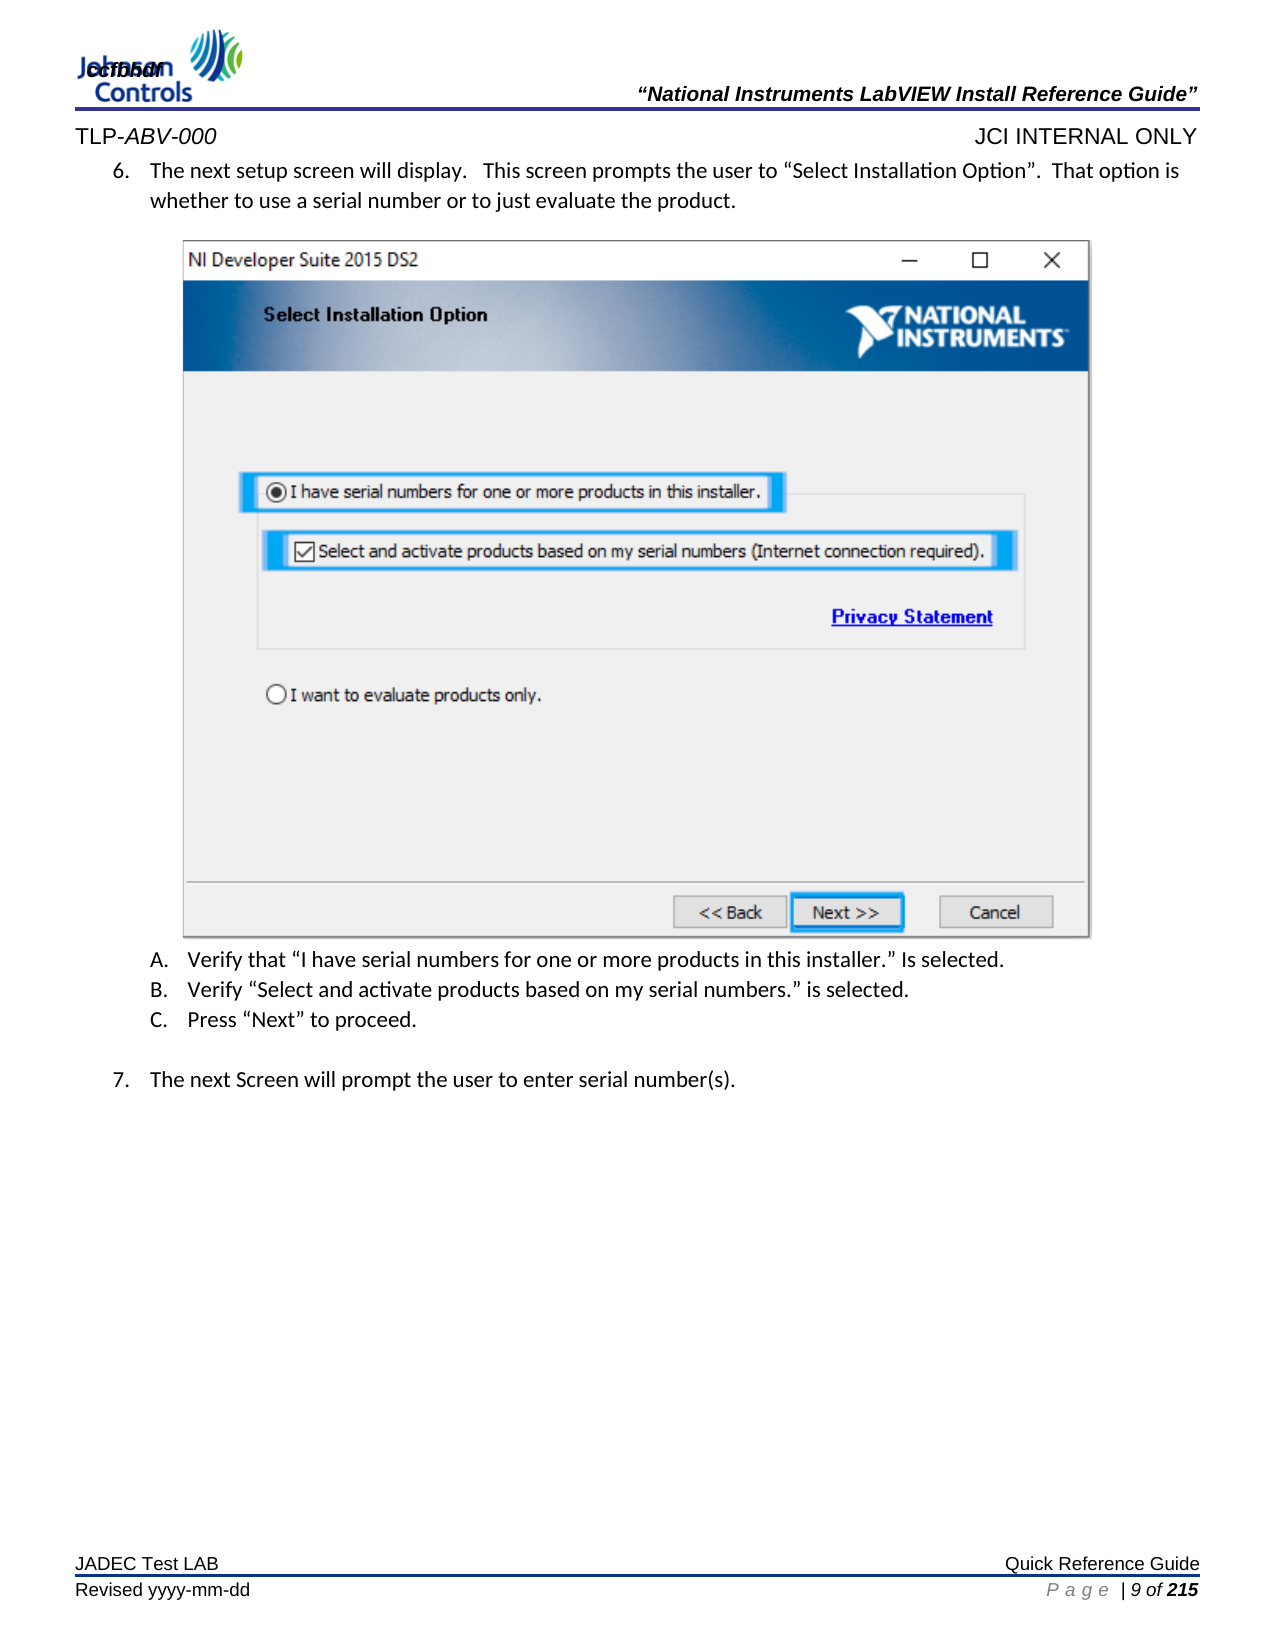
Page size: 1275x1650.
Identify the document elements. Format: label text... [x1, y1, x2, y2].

list Press “Next” to proceed. [150, 1005, 1200, 1033]
list Verify that “I have serial numbers for one or more products in this installer.” Is selected. [150, 945, 1200, 973]
list The next setup screen will display. This screen prompts the user to “Select Installation Option”. That option is whether to use a serial number or to just evaluate the product. [112, 156, 1200, 214]
list Verify “Select and activate products based on my serial numbers.” is selected. [150, 975, 1200, 1003]
picture [182, 240, 1093, 941]
picture [76, 26, 246, 105]
list The next Screen will prompt the user to enter serial number(s). [112, 1066, 1200, 1094]
